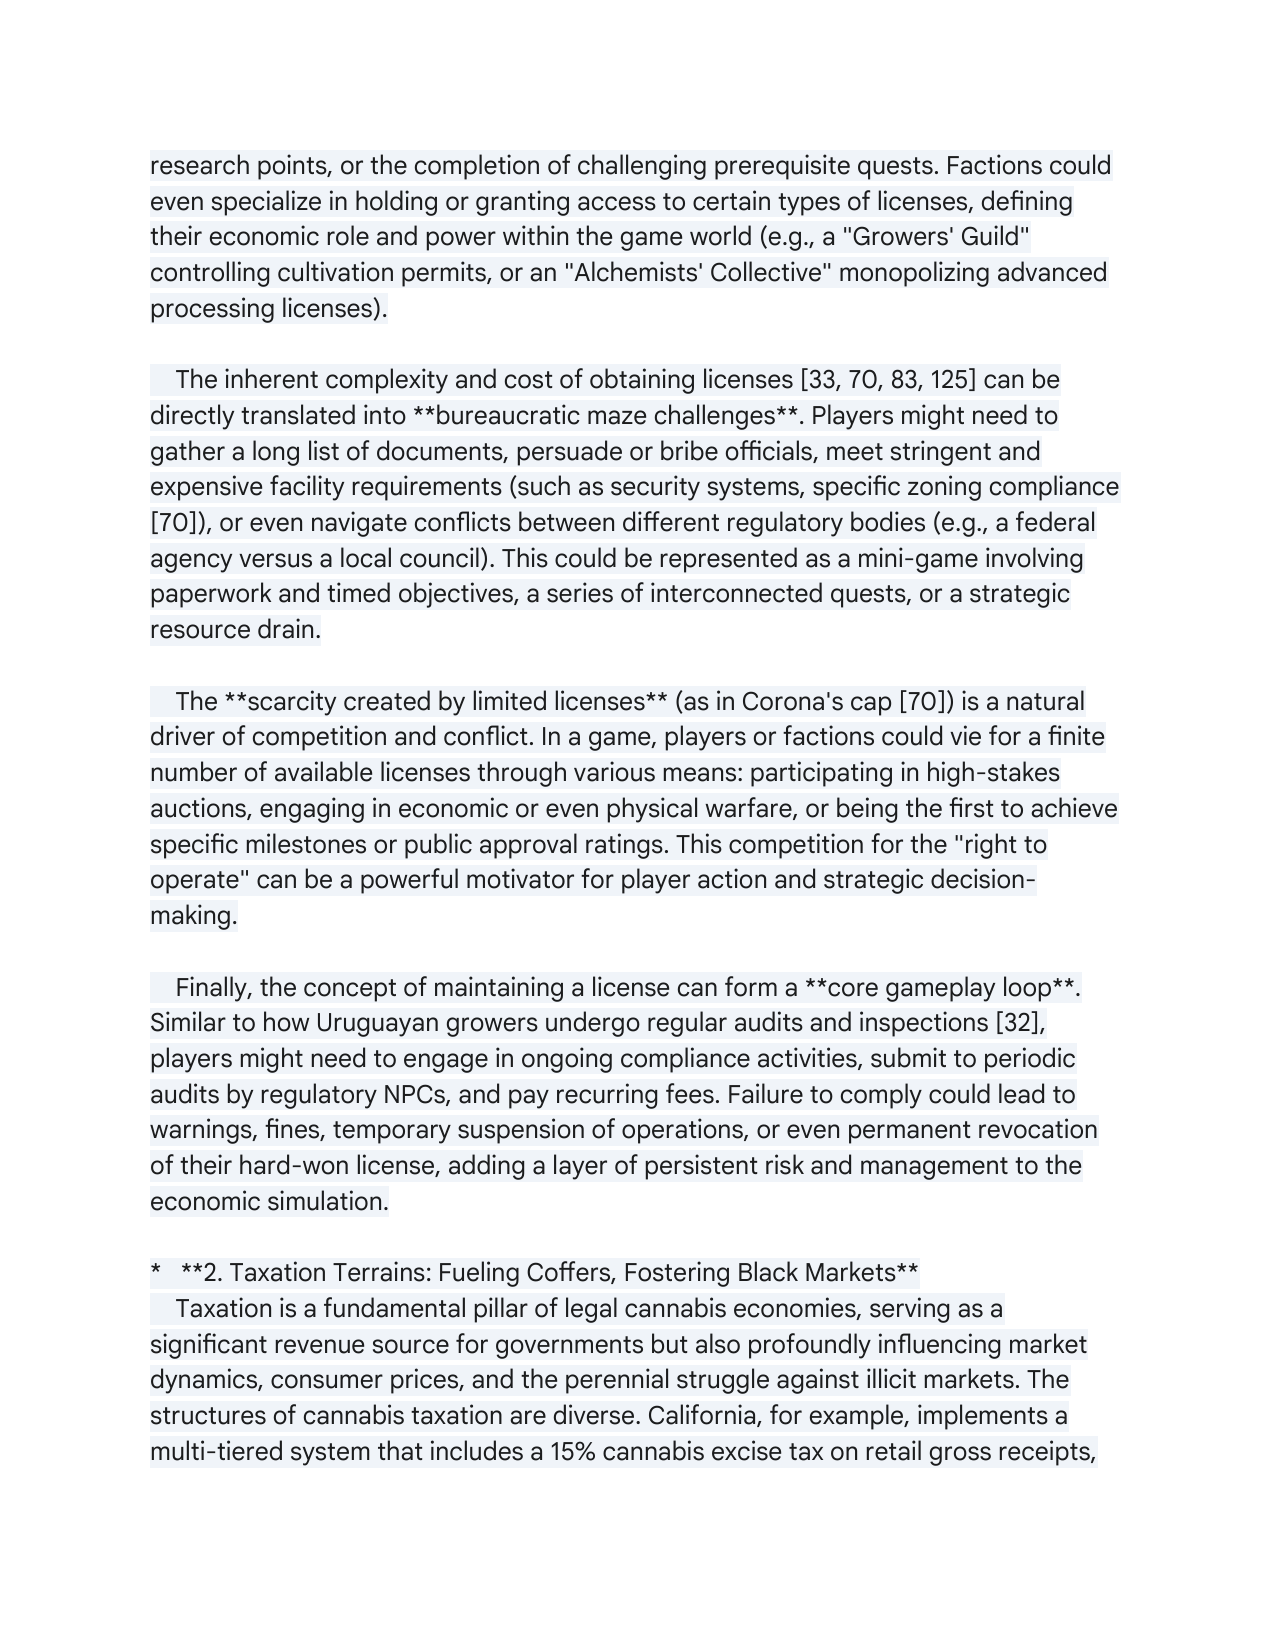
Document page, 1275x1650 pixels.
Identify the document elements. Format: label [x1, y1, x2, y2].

text [150, 150, 1125, 1468]
